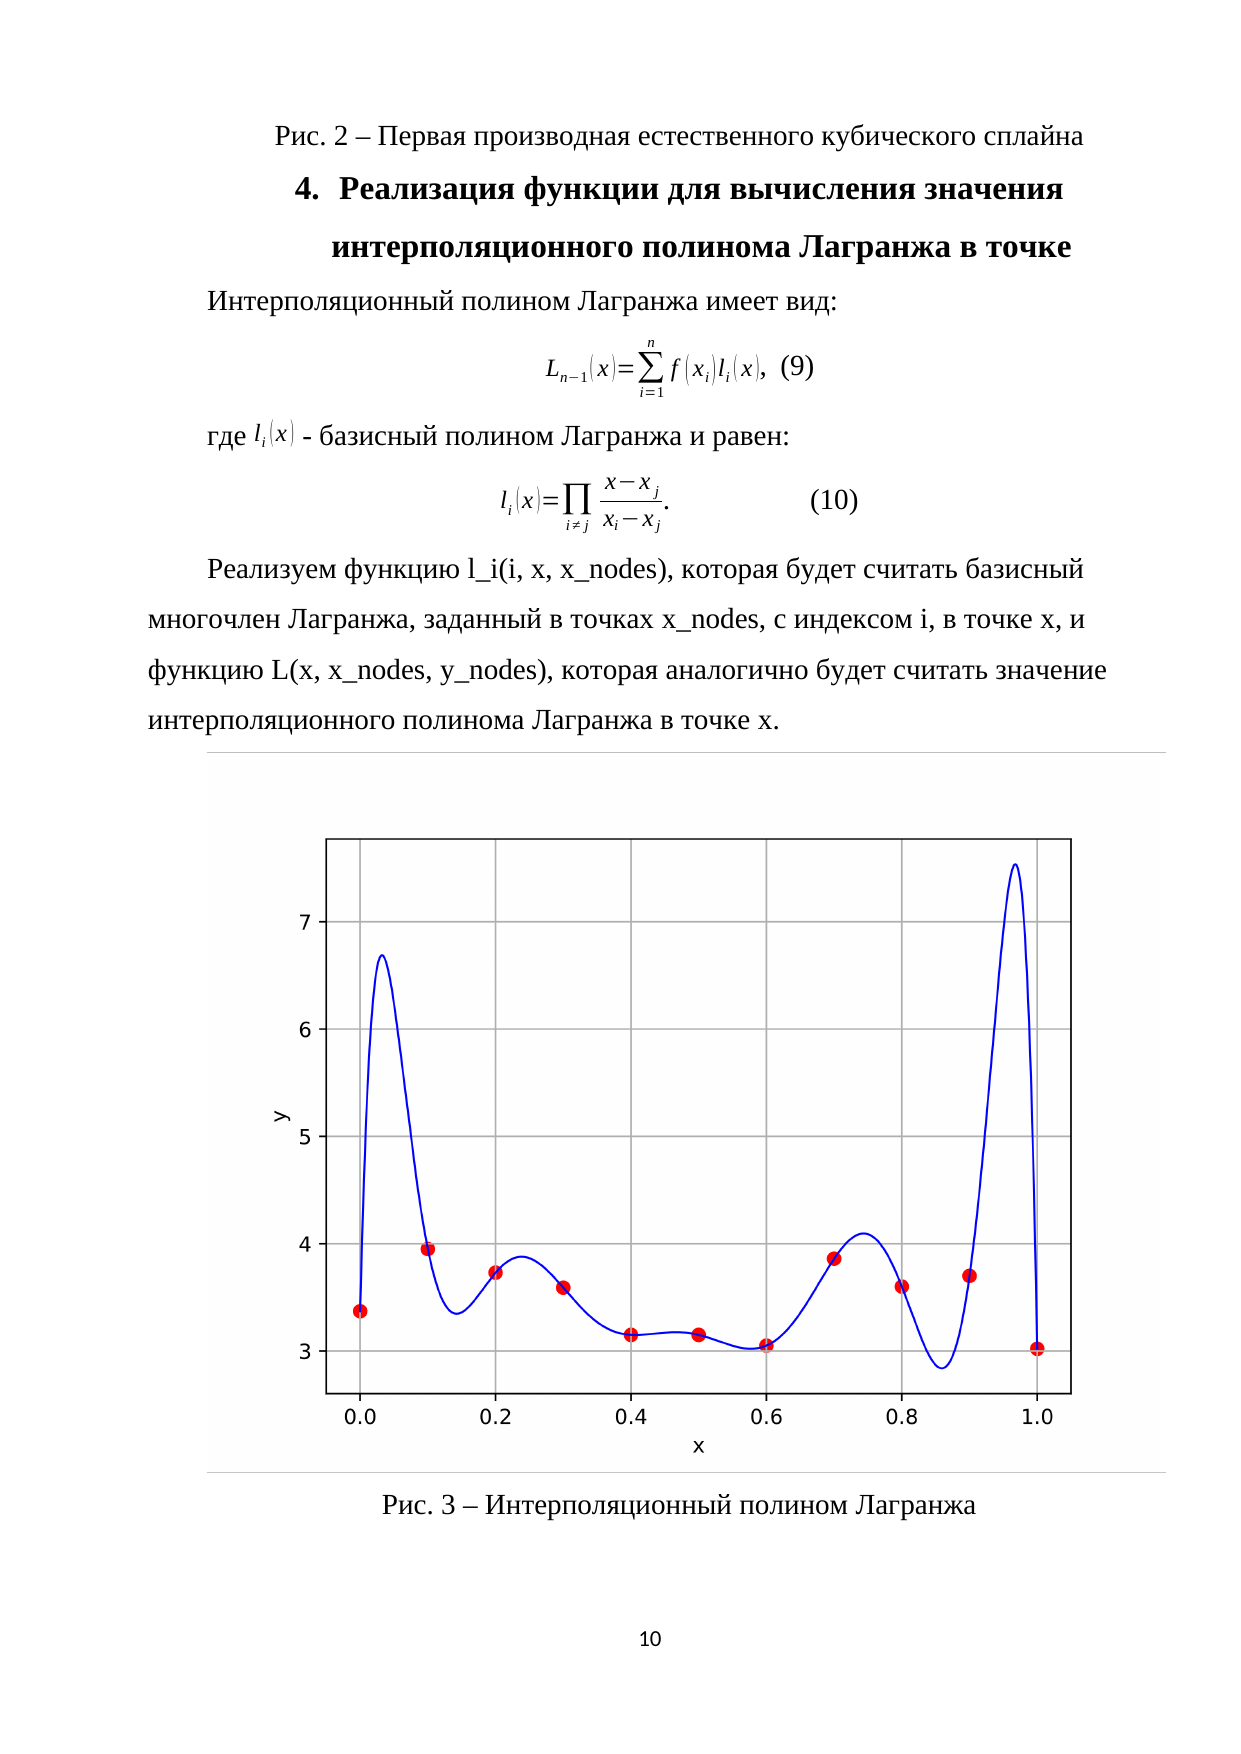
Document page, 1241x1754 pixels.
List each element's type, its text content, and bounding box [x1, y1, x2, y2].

text где - базисный полином Лагранжа и равен: [148, 418, 1152, 451]
text Интерполяционный полином Лагранжа имеет вид: [148, 283, 1152, 317]
text . (10) [148, 468, 1152, 534]
subtitle Реализация функции для вычисления значения интерполяционного полинома Лагранжа в точке [207, 168, 1152, 264]
text Рис. 3 – Интерполяционный полином Лагранжа [148, 1487, 1152, 1520]
text Рис. 2 – Первая производная естественного кубического сплайна [148, 118, 1152, 152]
picture [206, 752, 1167, 1473]
text , (9) [148, 334, 1152, 401]
text Реализуем функцию l_i(i, x, x_nodes), которая будет считать базисный многочлен Лагранжа, заданный в точках x_nodes, с индексом i, в точке x, и функцию L(x, x_nodes, y_nodes), которая аналогично будет считать значение интерполяционного полинома Лагранжа в точке x. [148, 551, 1152, 736]
